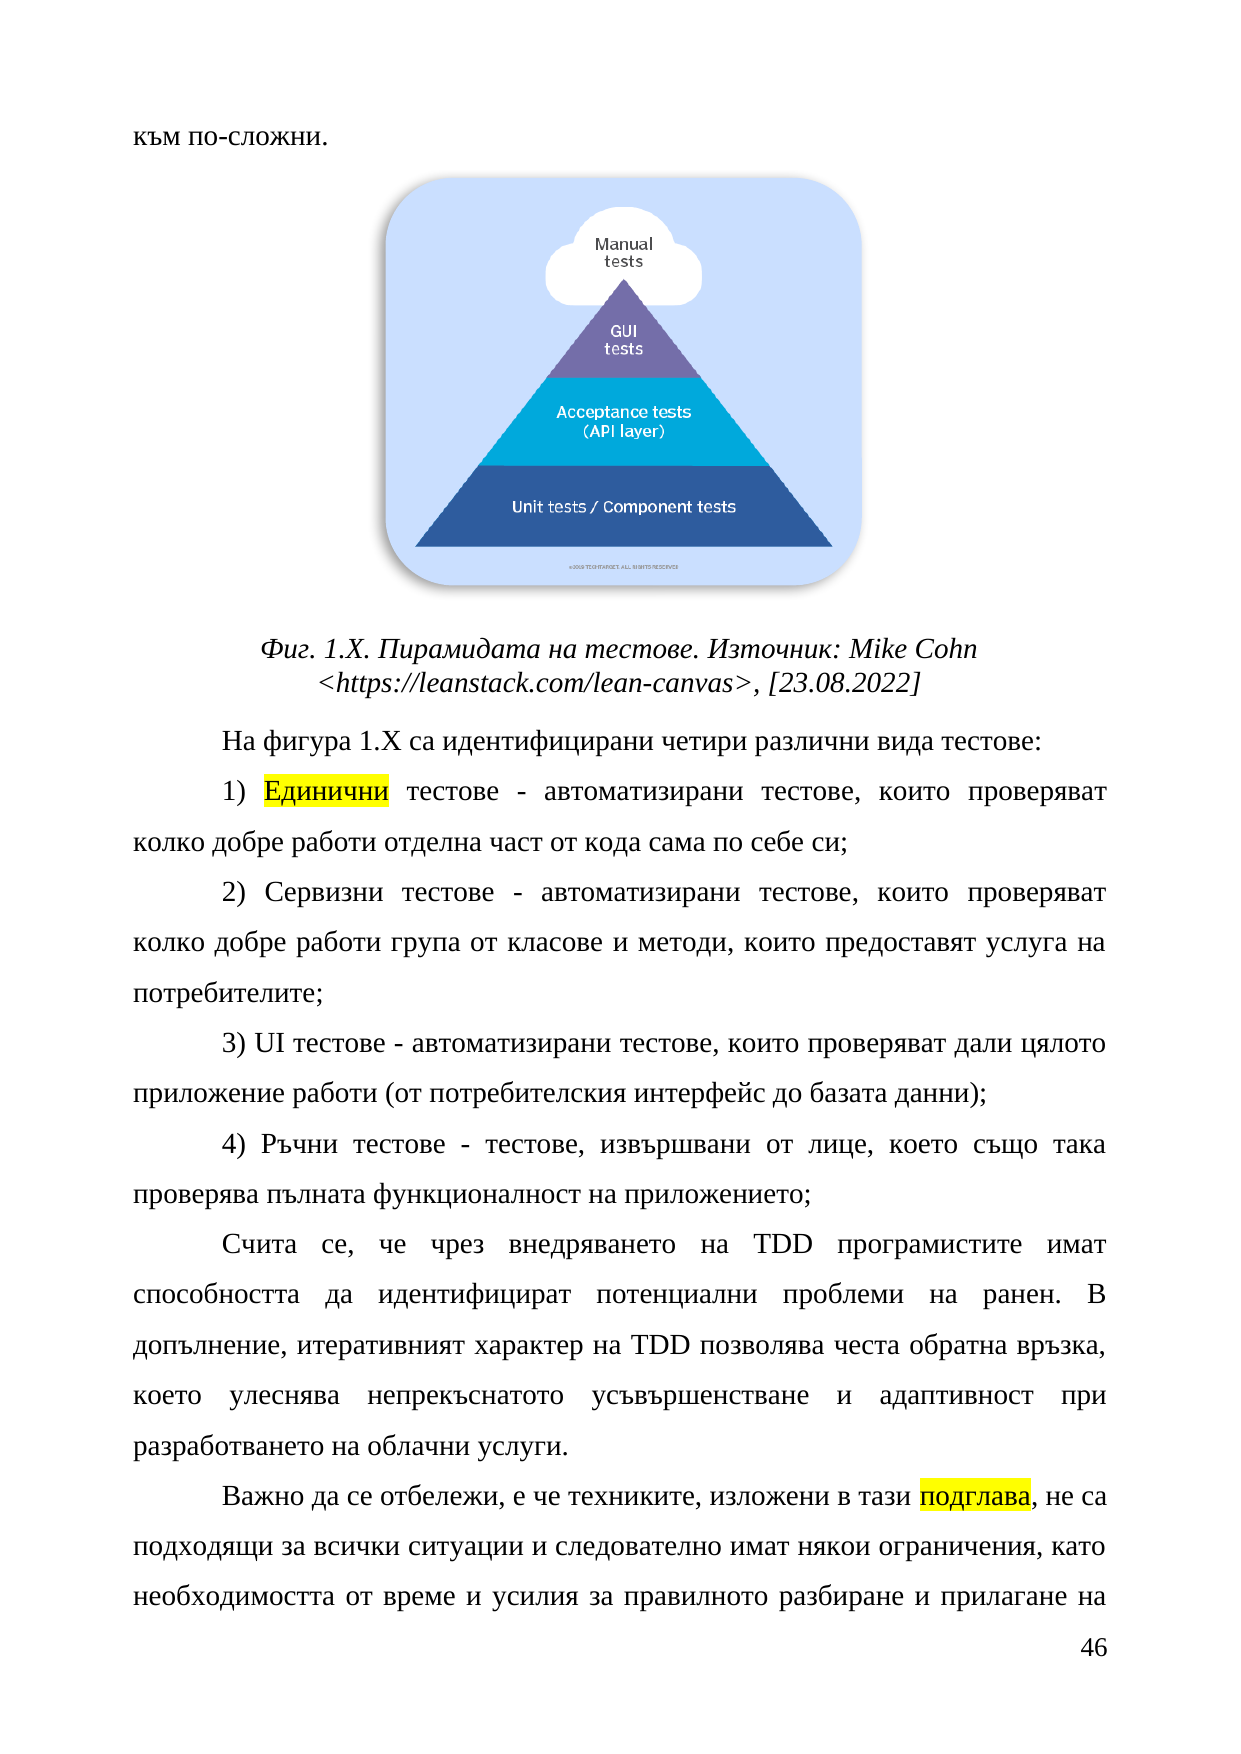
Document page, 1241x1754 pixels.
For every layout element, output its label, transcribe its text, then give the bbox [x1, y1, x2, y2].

title Фиг. 1.Х. Пирамидата на тестове. Източник: Mike Cohn <https://leanstack.com/lean-canvas>, [23.08.2022] [192, 631, 1048, 698]
picture [385, 177, 862, 586]
text Счита се, че чрез внедряването на TDD програмистите имат способността да идентифицират потенциални проблеми на ранен. В допълнение, итеративният характер на TDD позволява честа обратна връзка, което улеснява непрекъснатото усъвършенстване и адаптивност при разработването на облачни услуги. [133, 1226, 1107, 1461]
text 3) UI тестове - автоматизирани тестове, които проверяват дали цялото приложение работи (от потребителския интерфейс до базата данни); [133, 1025, 1107, 1109]
text 1) Единични тестове - автоматизирани тестове, които проверяват колко добре работи отделна част от кода сама по себе си; [133, 773, 1107, 857]
text На фигура 1.Х са идентифицирани четири различни вида тестове: [133, 723, 1107, 757]
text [133, 118, 1107, 152]
text 4) Ръчни тестове - тестове, извършвани от лице, което също така проверява пълната функционалност на приложението; [133, 1126, 1107, 1209]
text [133, 1478, 1107, 1612]
text 2) Сервизни тестове - автоматизирани тестове, които проверяват колко добре работи група от класове и методи, които предоставят услуга на потребителите; [133, 874, 1107, 1008]
